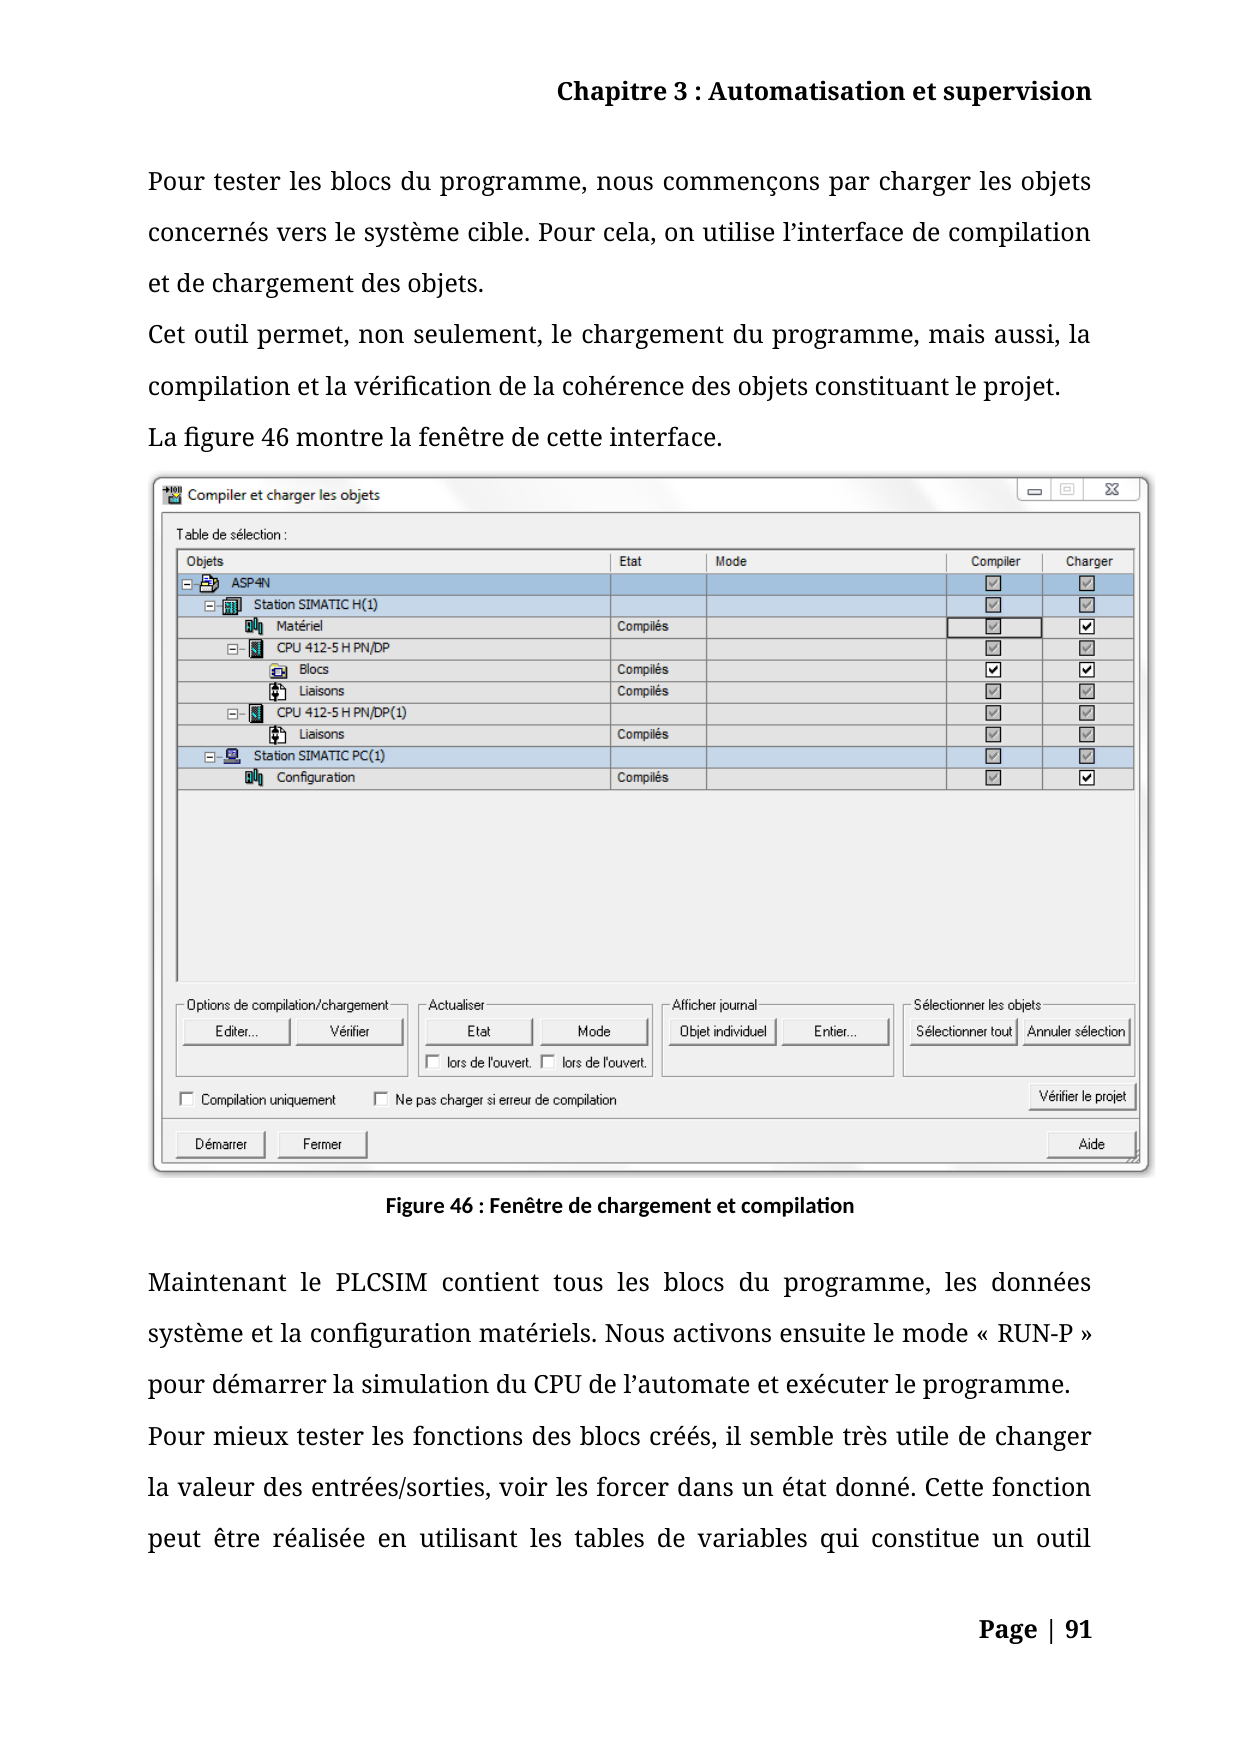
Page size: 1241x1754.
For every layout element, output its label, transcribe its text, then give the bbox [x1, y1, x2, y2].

text Pour tester les blocs du programme, nous commençons par charger les objets concernés vers le système cible. Pour cela, on utilise l’interface de compilation et de chargement des objets. [148, 164, 1092, 300]
text Figure 46 : Fenêtre de chargement et compilation [148, 1192, 1092, 1219]
text La figure 46 montre la fenêtre de cette interface. [148, 419, 1092, 453]
text Maintenant le PLCSIM contient tous les blocs du programme, les données système et la configuration matériels. Nous activons ensuite le mode « RUN-P » pour démarrer la simulation du CPU de l’automate et exécuter le programme. [148, 1265, 1092, 1401]
picture [147, 470, 1156, 1178]
text Cet outil permet, non seulement, le chargement du programme, mais aussi, la compilation et la vérification de la cohérence des objets constituant le projet. [148, 317, 1092, 402]
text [148, 1418, 1092, 1554]
